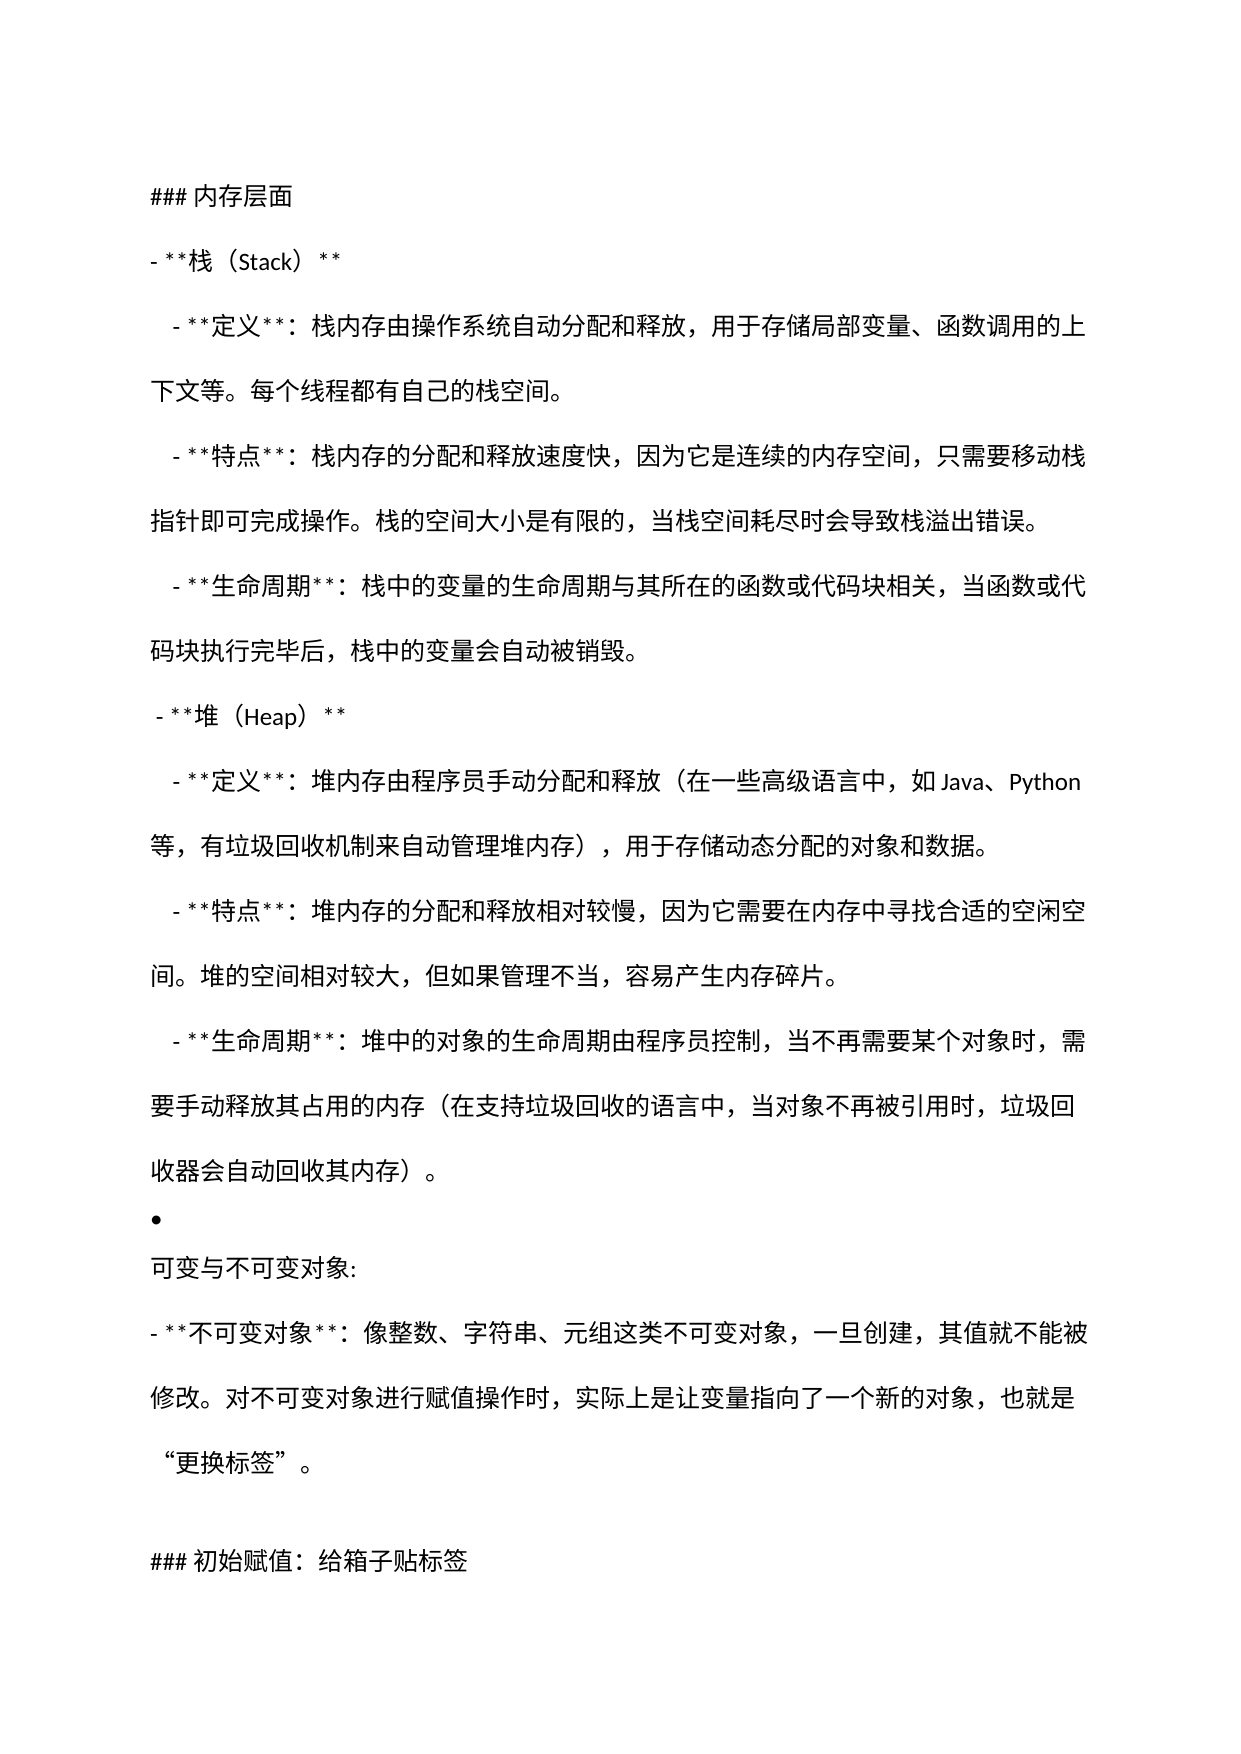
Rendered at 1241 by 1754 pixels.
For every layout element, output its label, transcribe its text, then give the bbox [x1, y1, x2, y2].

text - **生命周期**：堆中的对象的生命周期由程序员控制，当不再需要某个对象时，需要手动释放其占用的内存（在支持垃圾回收的语言中，当对象不再被引用时，垃圾回收器会自动回收其内存）。 [150, 1007, 1090, 1202]
text - **特点**：堆内存的分配和释放相对较慢，因为它需要在内存中寻找合适的空闲空间。堆的空间相对较大，但如果管理不当，容易产生内存碎片。 [150, 877, 1090, 1007]
text - **定义**：栈内存由操作系统自动分配和释放，用于存储局部变量、函数调用的上下文等。每个线程都有自己的栈空间。 [150, 292, 1090, 422]
text - **生命周期**：栈中的变量的生命周期与其所在的函数或代码块相关，当函数或代码块执行完毕后，栈中的变量会自动被销毁。 [150, 552, 1090, 682]
text - **堆（Heap）** [150, 682, 1090, 747]
text - **不可变对象**：像整数、字符串、元组这类不可变对象，一旦创建，其值就不能被修改。对不可变对象进行赋值操作时，实际上是让变量指向了一个新的对象，也就是“更换标签”。 [150, 1299, 1090, 1494]
text ### 内存层面 [150, 162, 1090, 227]
text - **特点**：栈内存的分配和释放速度快，因为它是连续的内存空间，只需要移动栈指针即可完成操作。栈的空间大小是有限的，当栈空间耗尽时会导致栈溢出错误。 [150, 422, 1090, 552]
text - **栈（Stack）** [150, 227, 1090, 292]
text 可变与不可变对象: [150, 1234, 1090, 1299]
text ### 初始赋值：给箱子贴标签 [150, 1527, 1090, 1592]
text - **定义**：堆内存由程序员手动分配和释放（在一些高级语言中，如Java、Python等，有垃圾回收机制来自动管理堆内存），用于存储动态分配的对象和数据。 [150, 747, 1090, 877]
